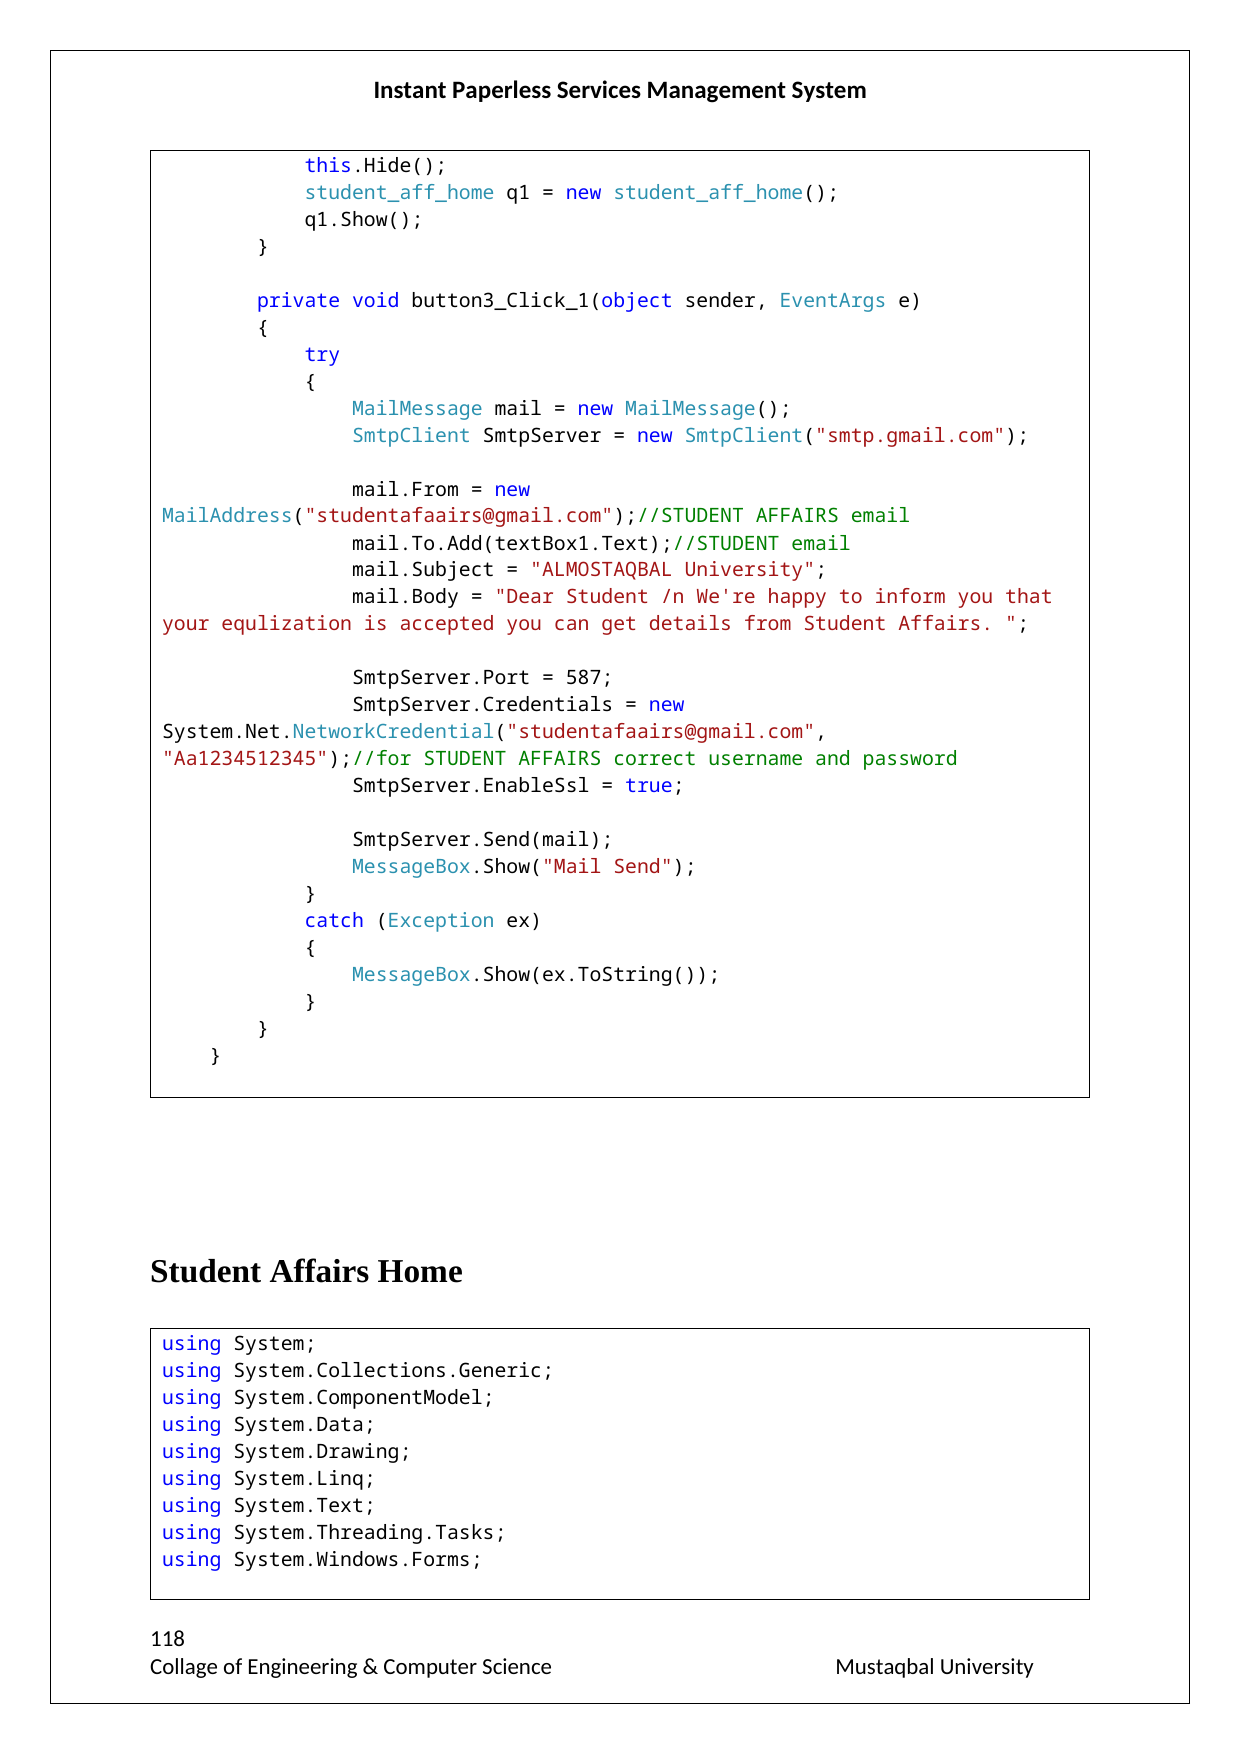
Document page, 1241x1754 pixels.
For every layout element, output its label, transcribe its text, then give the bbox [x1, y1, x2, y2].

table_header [151, 151, 1089, 1097]
text Student Affairs Home [150, 1251, 1090, 1290]
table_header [151, 1329, 1089, 1599]
